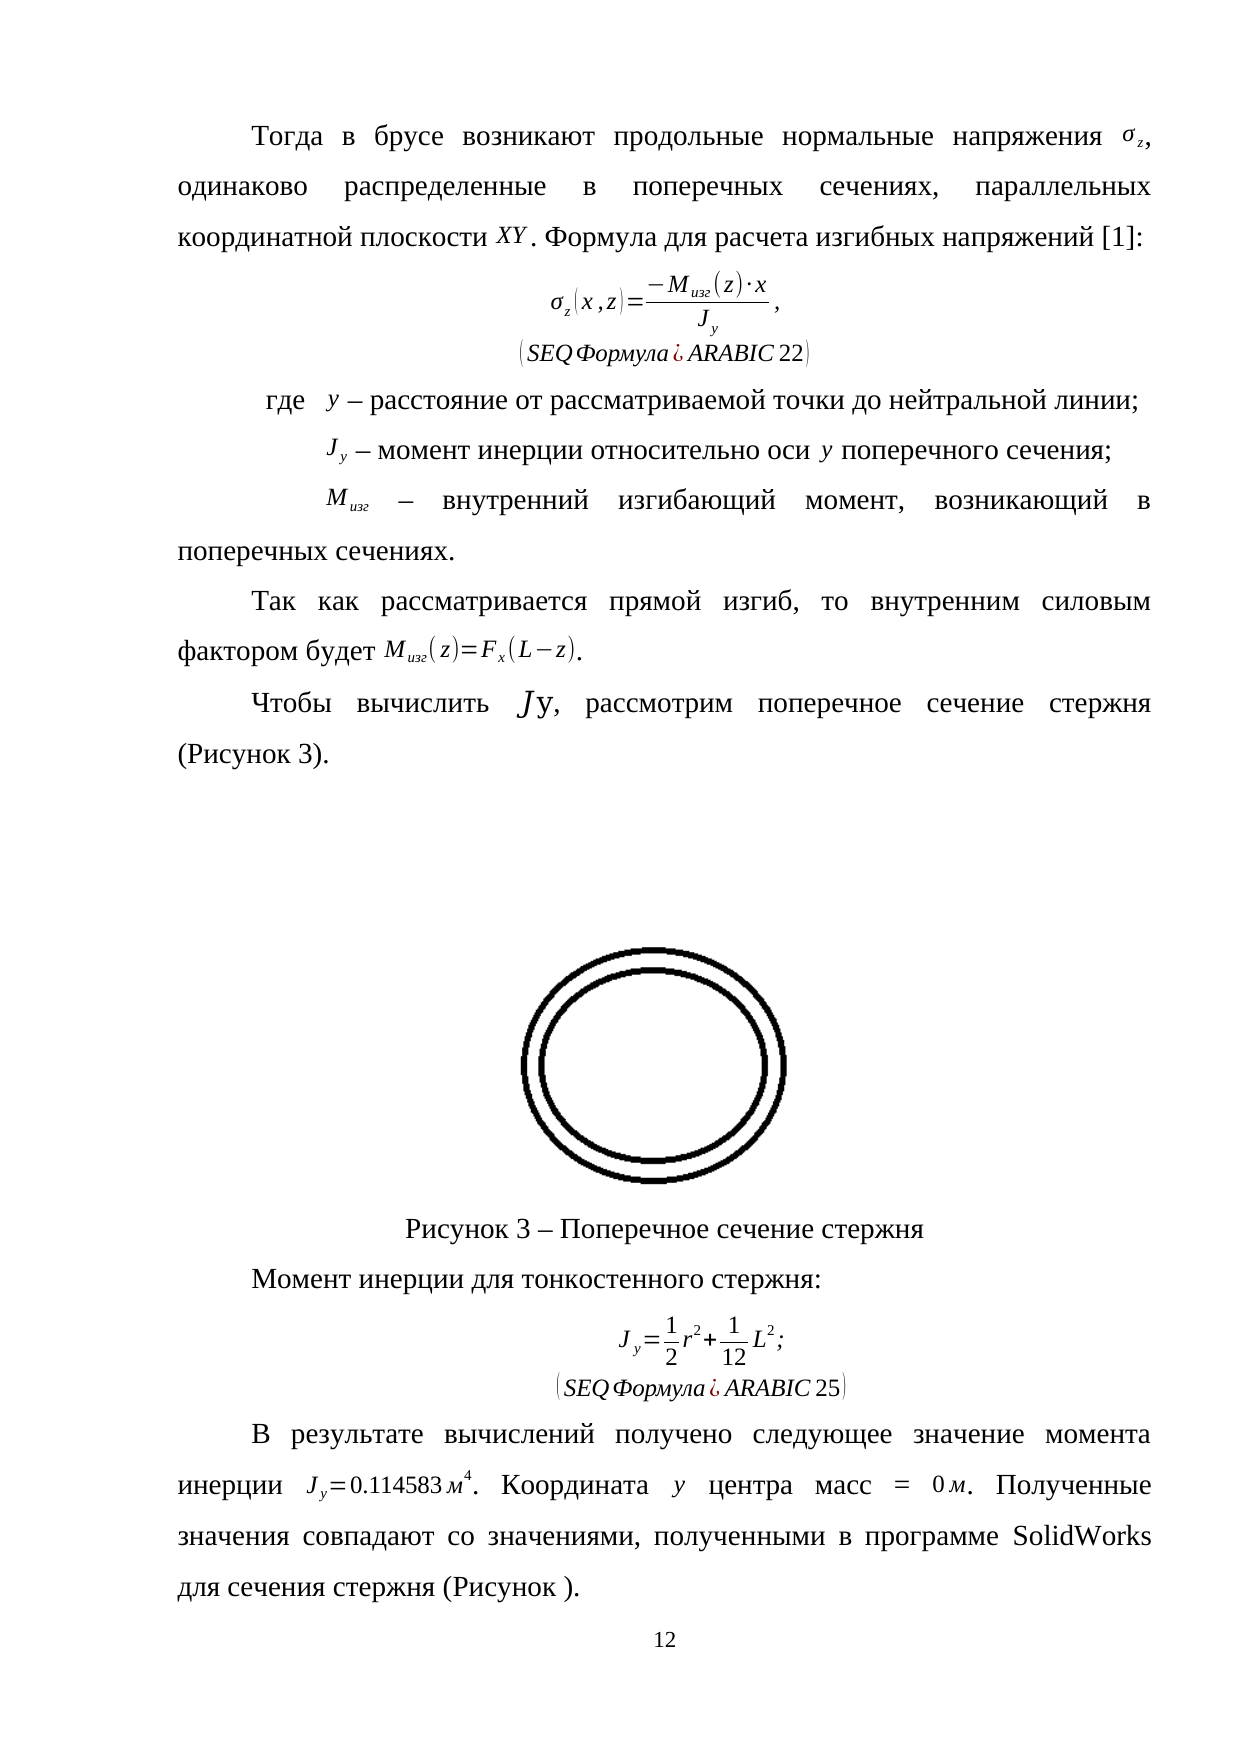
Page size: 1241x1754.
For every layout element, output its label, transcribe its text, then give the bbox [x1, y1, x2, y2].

text Момент инерции для тонкостенного стержня: [177, 1261, 1152, 1295]
text Так как рассматривается прямой изгиб, то внутренним силовым фактором будет . [177, 583, 1152, 667]
text – момент инерции относительно оси поперечного сечения; [177, 432, 1152, 466]
text Тогда в брусе возникают продольные нормальные напряжения , одинаково распределенные в поперечных сечениях, параллельных координатной плоскости . Формула для расчета изгибных напряжений [1]: [177, 118, 1152, 252]
text – внутренний изгибающий момент, возникающий в поперечных сечениях. [177, 482, 1152, 566]
text В результате вычислений получено следующее значение момента инерции . Координата центра масс = . Полученные значения совпадают со значениями, полученными в программе SolidWorks для сечения стержня (Рисунок 5). [177, 1417, 1152, 1602]
picture [511, 937, 818, 1198]
text Рисунок 3 – Поперечное сечение стержня [177, 1211, 1152, 1245]
text где – расстояние от рассматриваемой точки до нейтральной линии; [177, 382, 1152, 415]
text Чтобы вычислить 𝐽y, рассмотрим поперечное сечение стержня (Рисунок 3). [177, 684, 1152, 769]
